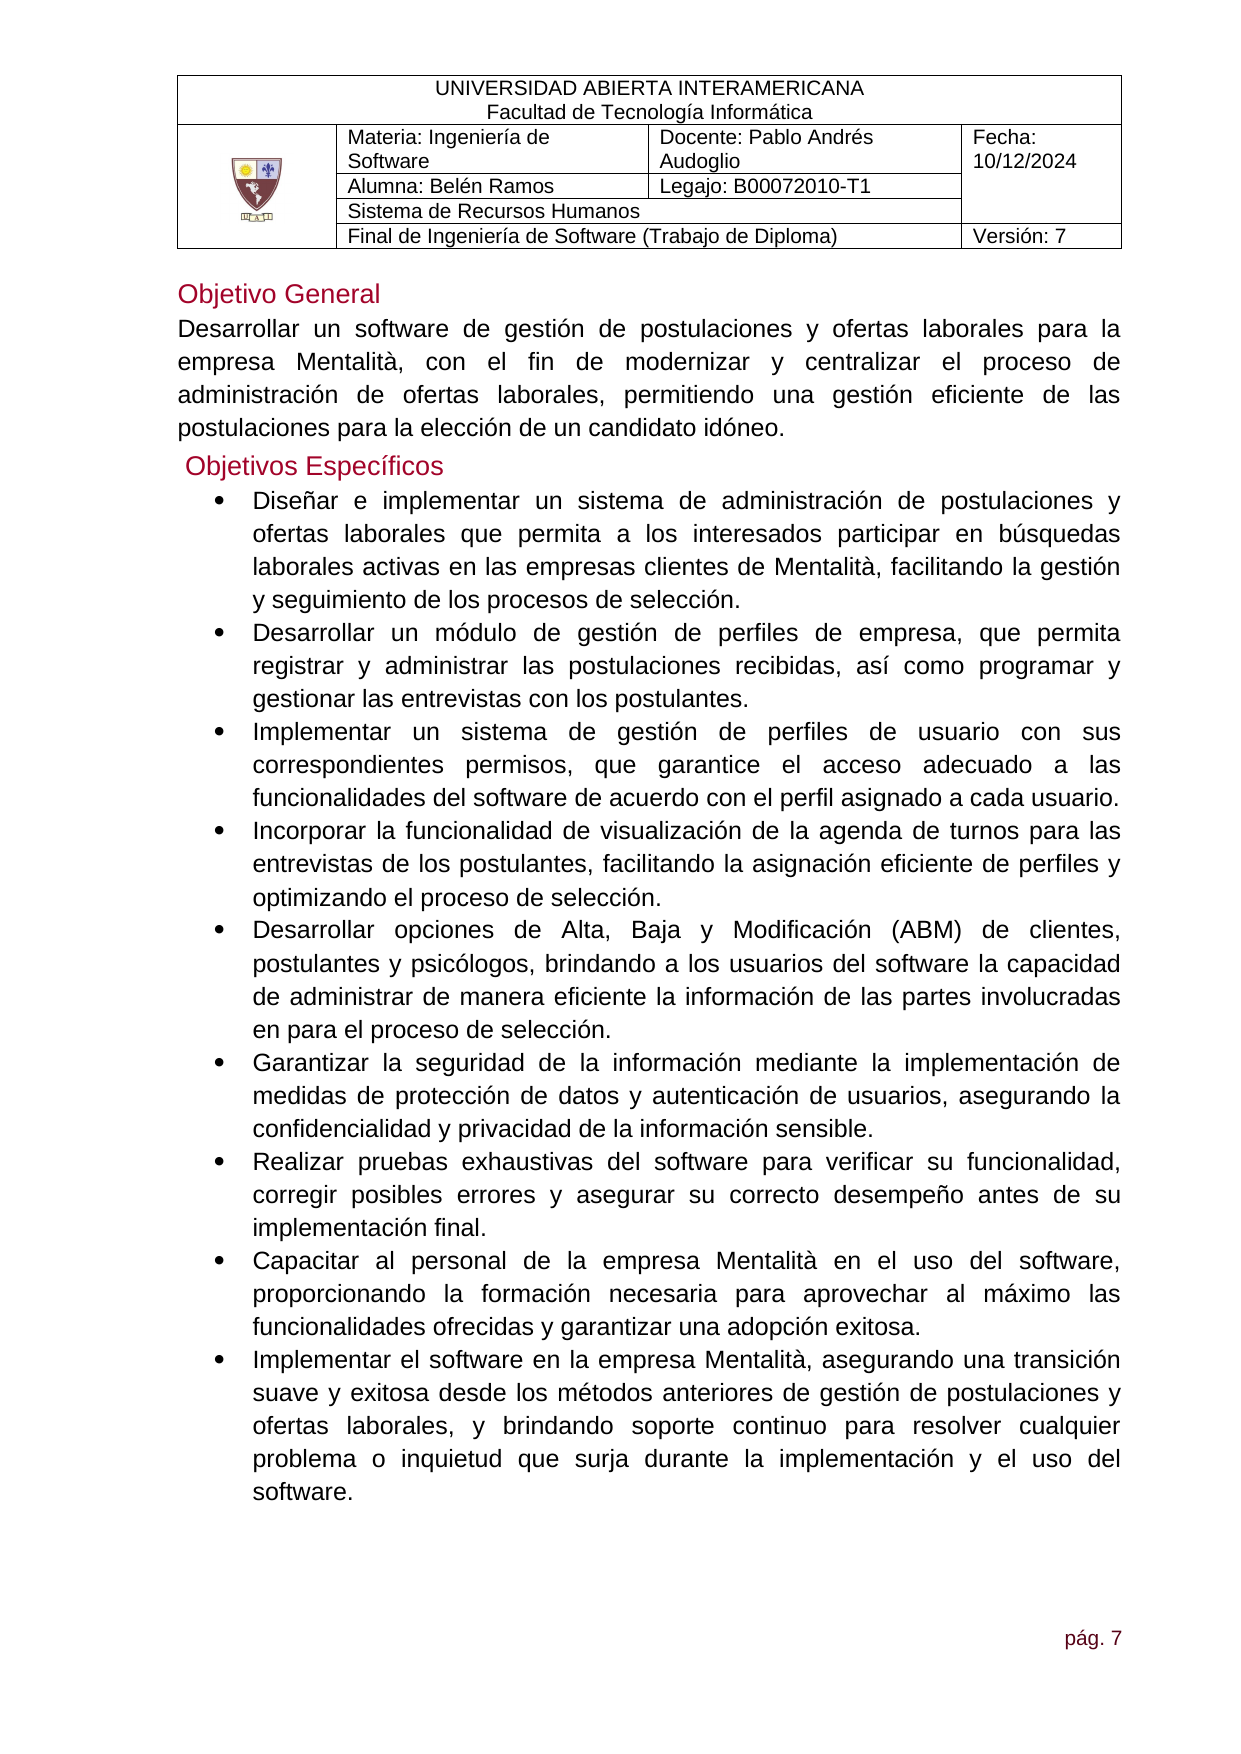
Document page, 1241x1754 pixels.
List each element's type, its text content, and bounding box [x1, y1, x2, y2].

list Desarrollar un módulo de gestión de perfiles de empresa, que permita registrar y administrar las postulaciones recibidas, así como programar y gestionar las entrevistas con los postulantes. [215, 618, 1122, 713]
list Capacitar al personal de la empresa Mentalità en el uso del software, proporcionando la formación necesaria para aprovechar al máximo las funcionalidades ofrecidas y garantizar una adopción exitosa. [215, 1246, 1122, 1341]
list Incorporar la funcionalidad de visualización de la agenda de turnos para las entrevistas de los postulantes, facilitando la asignación eficiente de perfiles y optimizando el proceso de selección. [215, 816, 1122, 911]
list Implementar el software en la empresa Mentalità, asegurando una transición suave y exitosa desde los métodos anteriores de gestión de postulaciones y ofertas laborales, y brindando soporte continuo para resolver cualquier problema o inquietud que surja durante la implementación y el uso del software. [215, 1345, 1122, 1506]
subtitle Objetivos Específicos [177, 450, 1122, 481]
list Desarrollar opciones de Alta, Baja y Modificación (ABM) de clientes, postulantes y psicólogos, brindando a los usuarios del software la capacidad de administrar de manera eficiente la información de las partes involucradas en para el proceso de selección. [215, 916, 1122, 1043]
text Desarrollar un software de gestión de postulaciones y ofertas laborales para la empresa Mentalità, con el fin de modernizar y centralizar el proceso de administración de ofertas laborales, permitiendo una gestión eficiente de las postulaciones para la elección de un candidato idóneo. [177, 314, 1122, 441]
list Implementar un sistema de gestión de perfiles de usuario con sus correspondientes permisos, que garantice el acceso adecuado a las funcionalidades del software de acuerdo con el perfil asignado a cada usuario. [215, 717, 1122, 812]
list Diseñar e implementar un sistema de administración de postulaciones y ofertas laborales que permita a los interesados participar en búsquedas laborales activas en las empresas clientes de Mentalità, facilitando la gestión y seguimiento de los procesos de selección. [215, 486, 1122, 614]
list Realizar pruebas exhaustivas del software para verificar su funcionalidad, corregir posibles errores y asegurar su correcto desempeño antes de su implementación final. [215, 1147, 1122, 1242]
list Garantizar la seguridad de la información mediante la implementación de medidas de protección de datos y autenticación de usuarios, asegurando la confidencialidad y privacidad de la información sensible. [215, 1048, 1122, 1143]
subtitle Objetivo General [177, 278, 1122, 309]
picture [220, 153, 294, 224]
